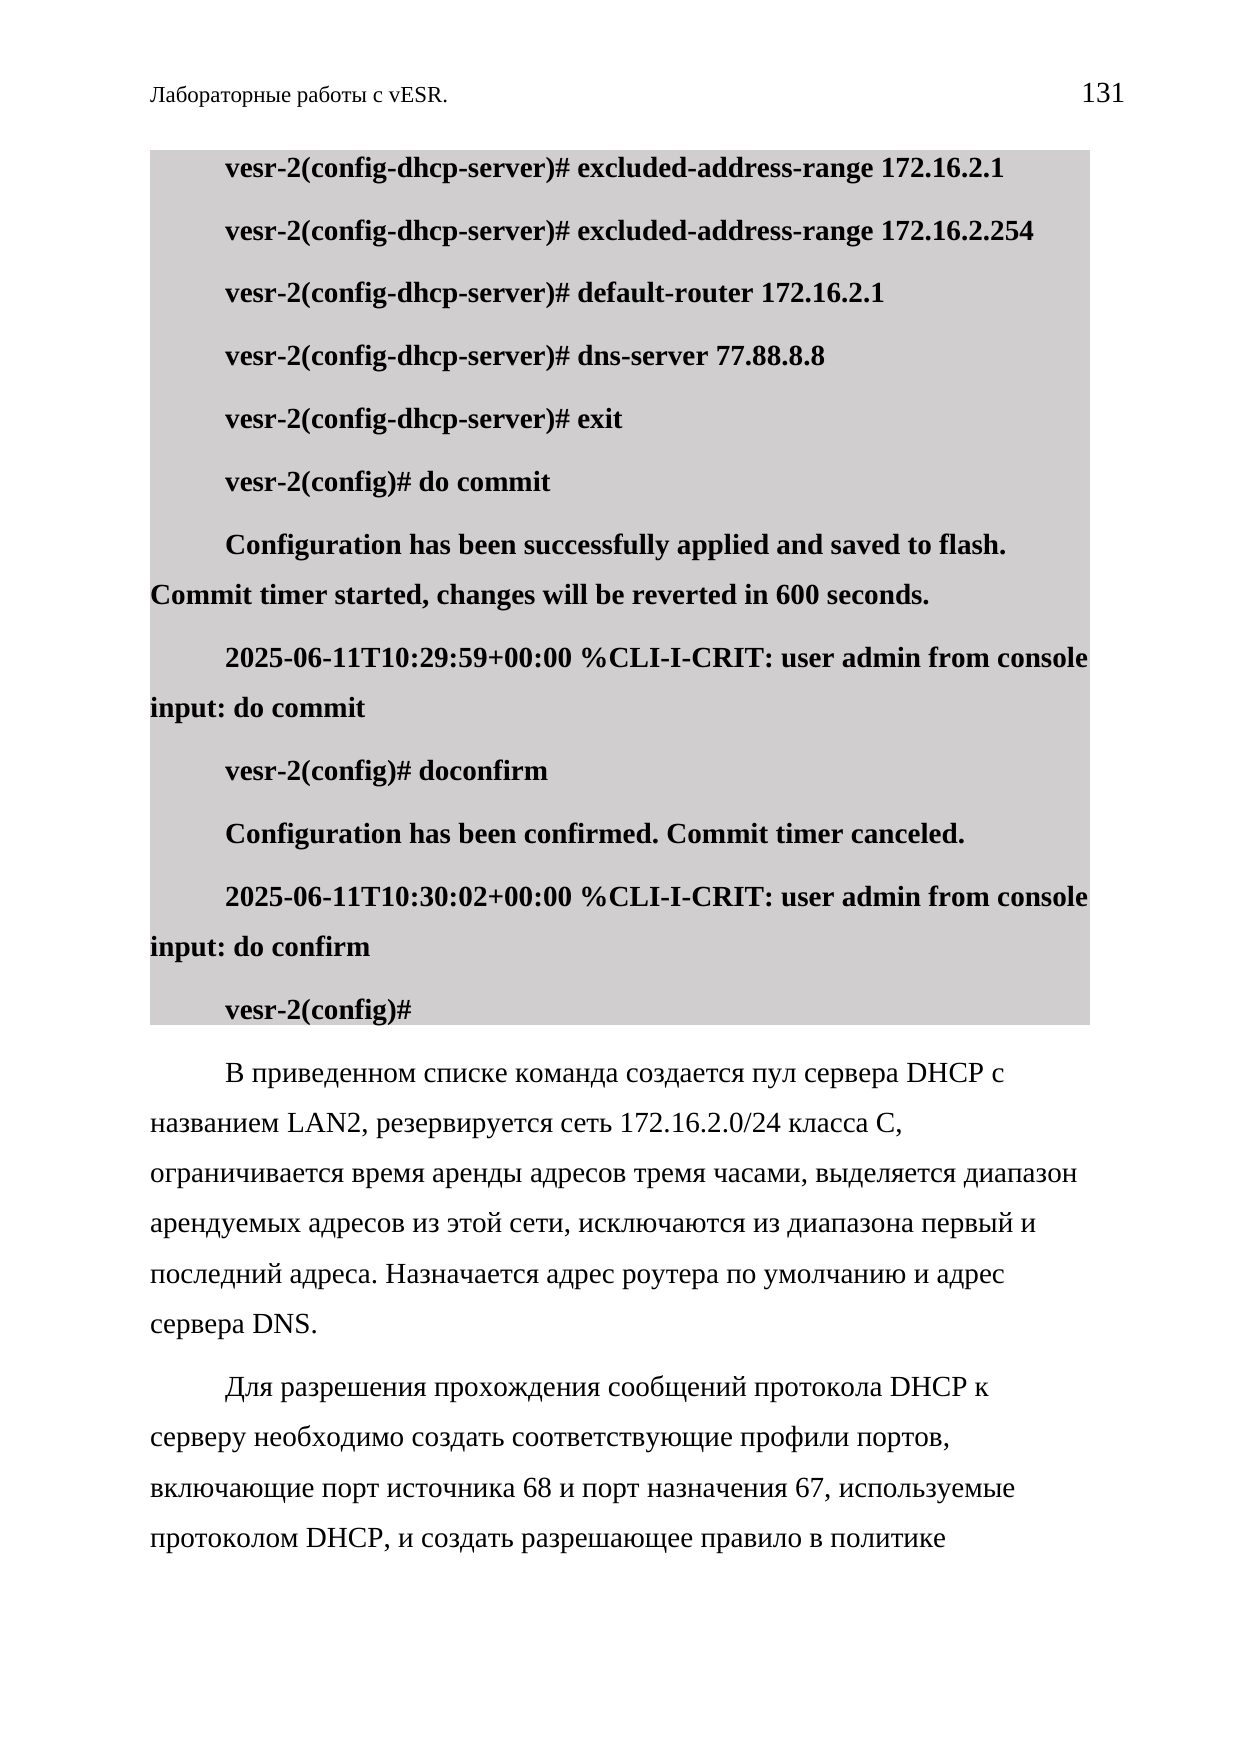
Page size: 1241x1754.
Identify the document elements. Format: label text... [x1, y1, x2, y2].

text vesr-2(config)# doconfirm [150, 753, 1090, 787]
text Configuration has been confirmed. Commit timer canceled. [150, 816, 1090, 849]
text 2025-06-11T10:30:02+00:00 %CLI-I-CRIT: user admin from console input: do confirm [150, 879, 1090, 963]
text vesr-2(config)# do commit [150, 464, 1090, 498]
text vesr-2(config-dhcp-server)# dns-server 77.88.8.8 [150, 338, 1090, 372]
text Configuration has been successfully applied and saved to flash. Commit timer started, changes will be reverted in 600 seconds. [150, 527, 1090, 611]
text vesr-2(config-dhcp-server)# default-router 172.16.2.1 [150, 276, 1090, 309]
text vesr-2(config)# [150, 992, 1090, 1025]
text В приведенном списке команда создается пул сервера DHCP с названием LAN2, резервируется сеть 172.16.2.0/24 класса С, ограничивается время аренды адресов тремя часами, выделяется диапазон арендуемых адресов из этой сети, исключаются из диапазона первый и последний адреса. Назначается адрес роутера по умолчанию и адрес сервера DNS. [150, 1055, 1090, 1340]
text vesr-2(config-dhcp-server)# exit [150, 401, 1090, 435]
text vesr-2(config-dhcp-server)# excluded-address-range 172.16.2.1 [150, 150, 1090, 183]
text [150, 1369, 1090, 1553]
text 2025-06-11T10:29:59+00:00 %CLI-I-CRIT: user admin from console input: do commit [150, 640, 1090, 724]
text vesr-2(config-dhcp-server)# excluded-address-range 172.16.2.254 [150, 213, 1090, 246]
